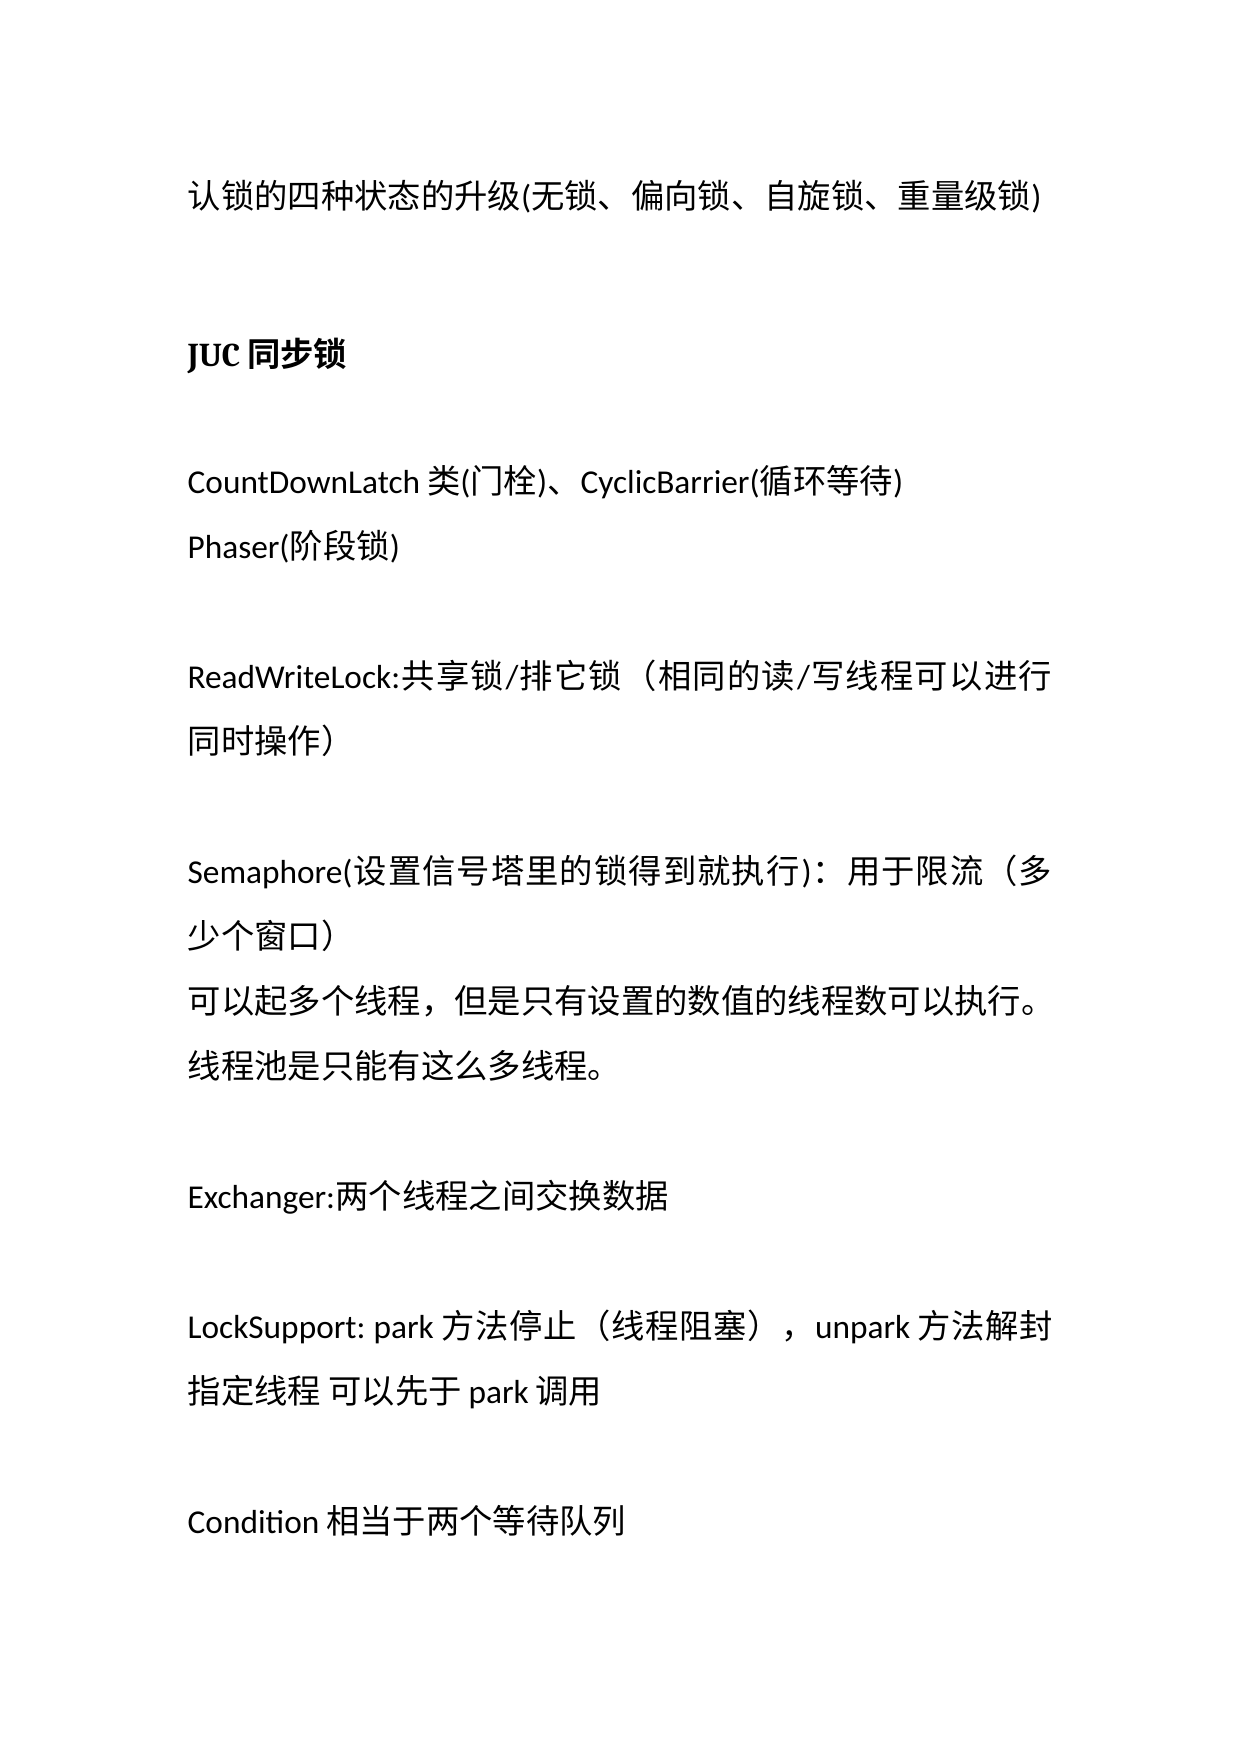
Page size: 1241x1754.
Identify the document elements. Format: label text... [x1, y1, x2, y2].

text 可以起多个线程，但是只有设置的数值的线程数可以执行。 [187, 966, 1053, 1031]
text Exchanger:两个线程之间交换数据 [187, 1161, 1053, 1226]
text CountDownLatch类(门栓)、CyclicBarrier(循环等待) [187, 446, 1053, 511]
text Phaser(阶段锁) [187, 511, 1053, 576]
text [187, 162, 1053, 227]
text Semaphore(设置信号塔里的锁得到就执行)：用于限流（多少个窗口） [187, 836, 1053, 966]
text LockSupport: park方法停止（线程阻塞），unpark方法解封指定线程 可以先于park调用 [187, 1291, 1053, 1421]
subtitle JUC同步锁 [187, 319, 1053, 384]
text Condition相当于两个等待队列 [187, 1486, 1053, 1551]
text ReadWriteLock:共享锁/排它锁（相同的读/写线程可以进行同时操作） [187, 641, 1053, 771]
text 线程池是只能有这么多线程。 [187, 1031, 1053, 1096]
